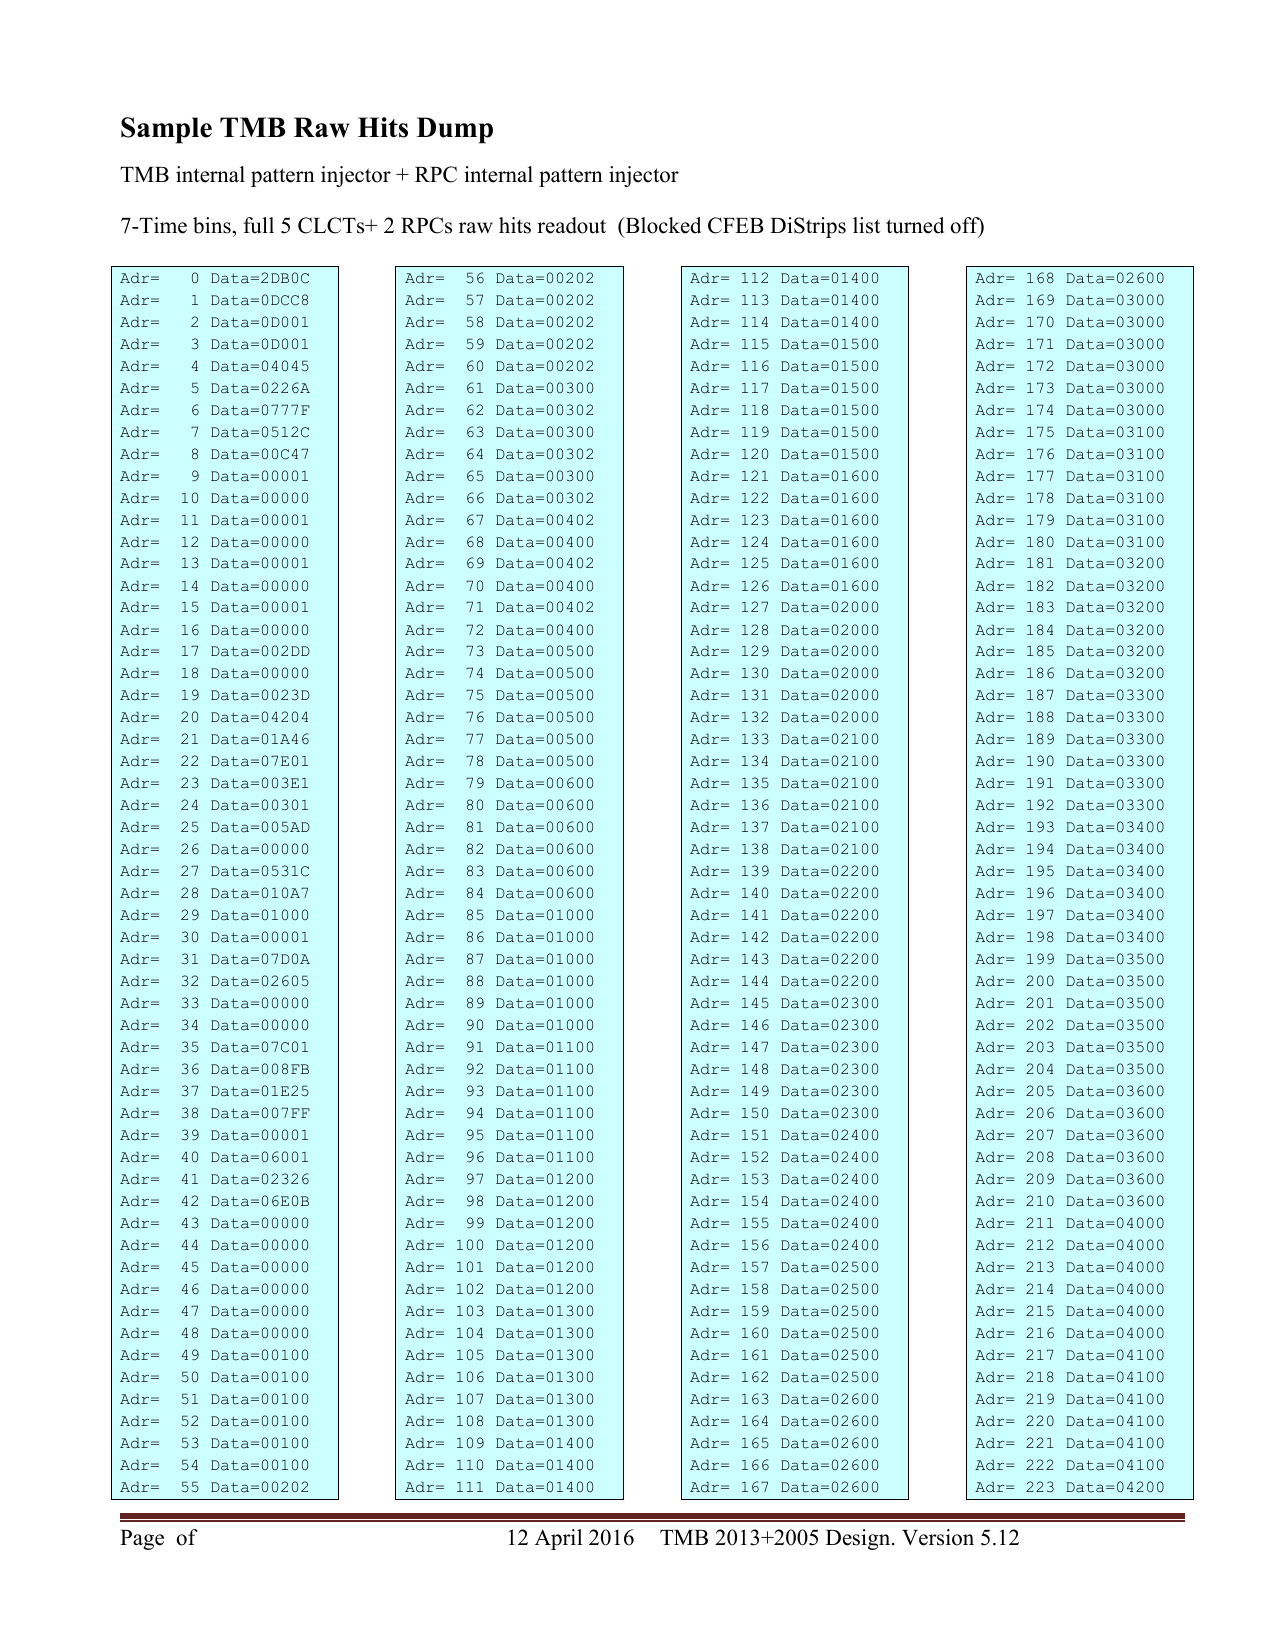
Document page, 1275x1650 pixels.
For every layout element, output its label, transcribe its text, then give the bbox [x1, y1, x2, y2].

text Adr= 114 Data=01400 [682, 310, 908, 332]
text Adr= 182 Data=03200 [967, 574, 1193, 596]
text Adr= 5 Data=0226A [112, 376, 338, 398]
text Adr= 202 Data=03500 [967, 1013, 1193, 1036]
text Adr= 199 Data=03500 [967, 948, 1193, 969]
text Adr= 32 Data=02605 [112, 969, 338, 992]
text Adr= 164 Data=02600 [682, 1409, 908, 1431]
text Adr= 60 Data=00202 [396, 354, 623, 376]
text Adr= 42 Data=06E0B [112, 1189, 338, 1211]
text Adr= 134 Data=02100 [682, 750, 908, 772]
text Adr= 190 Data=03300 [967, 750, 1193, 772]
text Adr= 39 Data=00001 [112, 1123, 338, 1145]
text Adr= 40 Data=06001 [112, 1145, 338, 1167]
text TMB internal pattern injector + RPC internal pattern injector [120, 161, 1185, 187]
text Adr= 152 Data=02400 [682, 1145, 908, 1167]
text Adr= 80 Data=00600 [396, 794, 623, 816]
text Adr= 57 Data=00202 [396, 288, 623, 310]
text Adr= 148 Data=02300 [682, 1057, 908, 1079]
text Adr= 212 Data=04000 [967, 1233, 1193, 1255]
text Adr= 117 Data=01500 [682, 376, 908, 398]
text Adr= 9 Data=00001 [112, 464, 338, 486]
text Adr= 25 Data=005AD [112, 816, 338, 838]
text Adr= 83 Data=00600 [396, 860, 623, 882]
text Adr= 170 Data=03000 [967, 310, 1193, 332]
text Adr= 156 Data=02400 [682, 1233, 908, 1255]
text Adr= 192 Data=03300 [967, 794, 1193, 816]
text Adr= 208 Data=03600 [967, 1145, 1193, 1167]
text Adr= 174 Data=03000 [967, 398, 1193, 420]
text Adr= 100 Data=01200 [396, 1233, 623, 1255]
text Adr= 220 Data=04100 [967, 1409, 1193, 1431]
text Adr= 30 Data=00001 [112, 926, 338, 948]
text Adr= 107 Data=01300 [396, 1387, 623, 1409]
subtitle Sample TMB Raw Hits Dump [120, 110, 1185, 143]
text Adr= 194 Data=03400 [967, 838, 1193, 860]
text Adr= 87 Data=01000 [396, 948, 623, 969]
text Adr= 36 Data=008FB [112, 1057, 338, 1079]
text Adr= 121 Data=01600 [682, 464, 908, 486]
text Adr= 92 Data=01100 [396, 1057, 623, 1079]
text Adr= 96 Data=01100 [396, 1145, 623, 1167]
text Adr= 196 Data=03400 [967, 882, 1193, 904]
text Adr= 33 Data=00000 [112, 992, 338, 1013]
text Adr= 122 Data=01600 [682, 486, 908, 508]
text Adr= 146 Data=02300 [682, 1013, 908, 1036]
text Adr= 49 Data=00100 [112, 1343, 338, 1365]
text Adr= 162 Data=02500 [682, 1365, 908, 1387]
text Adr= 70 Data=00400 [396, 574, 623, 596]
text Adr= 112 Data=01400 [682, 267, 908, 288]
text Adr= 217 Data=04100 [967, 1343, 1193, 1365]
text Adr= 77 Data=00500 [396, 728, 623, 750]
text Adr= 144 Data=02200 [682, 969, 908, 992]
text Adr= 43 Data=00000 [112, 1211, 338, 1233]
text Adr= 177 Data=03100 [967, 464, 1193, 486]
text Adr= 103 Data=01300 [396, 1299, 623, 1321]
text Adr= 66 Data=00302 [396, 486, 623, 508]
text Adr= 133 Data=02100 [682, 728, 908, 750]
text Adr= 149 Data=02300 [682, 1079, 908, 1101]
text Adr= 21 Data=01A46 [112, 728, 338, 750]
text Adr= 53 Data=00100 [112, 1431, 338, 1453]
text Adr= 76 Data=00500 [396, 706, 623, 728]
text Adr= 184 Data=03200 [967, 618, 1193, 640]
text Adr= 15 Data=00001 [112, 596, 338, 618]
text Adr= 128 Data=02000 [682, 618, 908, 640]
text Adr= 188 Data=03300 [967, 706, 1193, 728]
text Adr= 98 Data=01200 [396, 1189, 623, 1211]
text Adr= 50 Data=00100 [112, 1365, 338, 1387]
text Adr= 211 Data=04000 [967, 1211, 1193, 1233]
text Adr= 181 Data=03200 [967, 552, 1193, 574]
text Adr= 222 Data=04100 [967, 1453, 1193, 1475]
text Adr= 165 Data=02600 [682, 1431, 908, 1453]
text Adr= 68 Data=00400 [396, 530, 623, 552]
text Adr= 72 Data=00400 [396, 618, 623, 640]
text Adr= 172 Data=03000 [967, 354, 1193, 376]
text Adr= 82 Data=00600 [396, 838, 623, 860]
text Adr= 64 Data=00302 [396, 442, 623, 464]
text Adr= 145 Data=02300 [682, 992, 908, 1013]
text Adr= 41 Data=02326 [112, 1167, 338, 1189]
text Adr= 79 Data=00600 [396, 772, 623, 794]
text Adr= 94 Data=01100 [396, 1101, 623, 1123]
text Adr= 84 Data=00600 [396, 882, 623, 904]
text Adr= 1 Data=0DCC8 [112, 288, 338, 310]
text Adr= 8 Data=00C47 [112, 442, 338, 464]
text Adr= 23 Data=003E1 [112, 772, 338, 794]
text Adr= 169 Data=03000 [967, 288, 1193, 310]
text Adr= 69 Data=00402 [396, 552, 623, 574]
text Adr= 160 Data=02500 [682, 1321, 908, 1343]
text Adr= 216 Data=04000 [967, 1321, 1193, 1343]
text Adr= 219 Data=04100 [967, 1387, 1193, 1409]
text Adr= 26 Data=00000 [112, 838, 338, 860]
text Adr= 197 Data=03400 [967, 904, 1193, 926]
text Adr= 4 Data=04045 [112, 354, 338, 376]
text Adr= 110 Data=01400 [396, 1453, 623, 1475]
text Adr= 97 Data=01200 [396, 1167, 623, 1189]
text Adr= 161 Data=02500 [682, 1343, 908, 1365]
text Adr= 59 Data=00202 [396, 332, 623, 354]
text Adr= 205 Data=03600 [967, 1079, 1193, 1101]
text Adr= 167 Data=02600 [682, 1475, 908, 1499]
text Adr= 120 Data=01500 [682, 442, 908, 464]
text Adr= 93 Data=01100 [396, 1079, 623, 1101]
text Adr= 126 Data=01600 [682, 574, 908, 596]
text Adr= 132 Data=02000 [682, 706, 908, 728]
text Adr= 179 Data=03100 [967, 508, 1193, 530]
text Adr= 124 Data=01600 [682, 530, 908, 552]
text Adr= 58 Data=00202 [396, 310, 623, 332]
text Adr= 90 Data=01000 [396, 1013, 623, 1036]
text Adr= 140 Data=02200 [682, 882, 908, 904]
text Adr= 44 Data=00000 [112, 1233, 338, 1255]
text Adr= 147 Data=02300 [682, 1036, 908, 1057]
text Adr= 159 Data=02500 [682, 1299, 908, 1321]
text Adr= 3 Data=0D001 [112, 332, 338, 354]
text Adr= 47 Data=00000 [112, 1299, 338, 1321]
text Adr= 52 Data=00100 [112, 1409, 338, 1431]
text Adr= 105 Data=01300 [396, 1343, 623, 1365]
text Adr= 185 Data=03200 [967, 640, 1193, 662]
text Adr= 204 Data=03500 [967, 1057, 1193, 1079]
text Adr= 223 Data=04200 [967, 1475, 1193, 1499]
text Adr= 215 Data=04000 [967, 1299, 1193, 1321]
text Adr= 209 Data=03600 [967, 1167, 1193, 1189]
text Adr= 200 Data=03500 [967, 969, 1193, 992]
text Adr= 214 Data=04000 [967, 1277, 1193, 1299]
text Adr= 85 Data=01000 [396, 904, 623, 926]
text Adr= 106 Data=01300 [396, 1365, 623, 1387]
text Adr= 62 Data=00302 [396, 398, 623, 420]
text Adr= 35 Data=07C01 [112, 1036, 338, 1057]
text Adr= 37 Data=01E25 [112, 1079, 338, 1101]
text Adr= 20 Data=04204 [112, 706, 338, 728]
text Adr= 210 Data=03600 [967, 1189, 1193, 1211]
text Adr= 143 Data=02200 [682, 948, 908, 969]
text Adr= 118 Data=01500 [682, 398, 908, 420]
text Adr= 203 Data=03500 [967, 1036, 1193, 1057]
text Adr= 154 Data=02400 [682, 1189, 908, 1211]
text Adr= 183 Data=03200 [967, 596, 1193, 618]
text Adr= 61 Data=00300 [396, 376, 623, 398]
text Adr= 13 Data=00001 [112, 552, 338, 574]
text Adr= 99 Data=01200 [396, 1211, 623, 1233]
text Adr= 195 Data=03400 [967, 860, 1193, 882]
text Adr= 55 Data=00202 [112, 1475, 338, 1499]
text Adr= 0 Data=2DB0C [112, 267, 338, 288]
text Adr= 73 Data=00500 [396, 640, 623, 662]
text Adr= 178 Data=03100 [967, 486, 1193, 508]
text Adr= 48 Data=00000 [112, 1321, 338, 1343]
text Adr= 19 Data=0023D [112, 684, 338, 706]
text Adr= 129 Data=02000 [682, 640, 908, 662]
text Adr= 218 Data=04100 [967, 1365, 1193, 1387]
text Adr= 135 Data=02100 [682, 772, 908, 794]
text Adr= 28 Data=010A7 [112, 882, 338, 904]
text Adr= 46 Data=00000 [112, 1277, 338, 1299]
text Adr= 38 Data=007FF [112, 1101, 338, 1123]
text Adr= 7 Data=0512C [112, 420, 338, 442]
text Adr= 191 Data=03300 [967, 772, 1193, 794]
text Adr= 88 Data=01000 [396, 969, 623, 992]
text Adr= 22 Data=07E01 [112, 750, 338, 772]
text Adr= 201 Data=03500 [967, 992, 1193, 1013]
text Adr= 157 Data=02500 [682, 1255, 908, 1277]
text Adr= 141 Data=02200 [682, 904, 908, 926]
text Adr= 2 Data=0D001 [112, 310, 338, 332]
text Adr= 101 Data=01200 [396, 1255, 623, 1277]
text Adr= 24 Data=00301 [112, 794, 338, 816]
text Adr= 136 Data=02100 [682, 794, 908, 816]
text Adr= 65 Data=00300 [396, 464, 623, 486]
text Adr= 113 Data=01400 [682, 288, 908, 310]
text Adr= 45 Data=00000 [112, 1255, 338, 1277]
text Adr= 108 Data=01300 [396, 1409, 623, 1431]
text Adr= 74 Data=00500 [396, 662, 623, 684]
text Adr= 123 Data=01600 [682, 508, 908, 530]
text Adr= 207 Data=03600 [967, 1123, 1193, 1145]
text Adr= 175 Data=03100 [967, 420, 1193, 442]
text Adr= 171 Data=03000 [967, 332, 1193, 354]
text Adr= 198 Data=03400 [967, 926, 1193, 948]
text Adr= 104 Data=01300 [396, 1321, 623, 1343]
text Adr= 155 Data=02400 [682, 1211, 908, 1233]
text Adr= 51 Data=00100 [112, 1387, 338, 1409]
text Adr= 6 Data=0777F [112, 398, 338, 420]
text 7-Time bins, full 5 CLCTs+ 2 RPCs raw hits readout (Blocked CFEB DiStrips list turned off) [120, 212, 1185, 238]
text Adr= 116 Data=01500 [682, 354, 908, 376]
text Adr= 127 Data=02000 [682, 596, 908, 618]
text Adr= 17 Data=002DD [112, 640, 338, 662]
text Adr= 86 Data=01000 [396, 926, 623, 948]
text Adr= 180 Data=03100 [967, 530, 1193, 552]
text Adr= 27 Data=0531C [112, 860, 338, 882]
text Adr= 11 Data=00001 [112, 508, 338, 530]
text Adr= 111 Data=01400 [396, 1475, 623, 1499]
text Adr= 34 Data=00000 [112, 1013, 338, 1036]
text Adr= 14 Data=00000 [112, 574, 338, 596]
text Adr= 151 Data=02400 [682, 1123, 908, 1145]
text Adr= 75 Data=00500 [396, 684, 623, 706]
text Adr= 115 Data=01500 [682, 332, 908, 354]
text Adr= 206 Data=03600 [967, 1101, 1193, 1123]
text Adr= 10 Data=00000 [112, 486, 338, 508]
text Adr= 166 Data=02600 [682, 1453, 908, 1475]
text Adr= 109 Data=01400 [396, 1431, 623, 1453]
text Adr= 138 Data=02100 [682, 838, 908, 860]
text Adr= 119 Data=01500 [682, 420, 908, 442]
text Adr= 125 Data=01600 [682, 552, 908, 574]
text Adr= 187 Data=03300 [967, 684, 1193, 706]
text Adr= 78 Data=00500 [396, 750, 623, 772]
text Adr= 137 Data=02100 [682, 816, 908, 838]
text Adr= 189 Data=03300 [967, 728, 1193, 750]
text Adr= 31 Data=07D0A [112, 948, 338, 969]
text Adr= 91 Data=01100 [396, 1036, 623, 1057]
text Adr= 12 Data=00000 [112, 530, 338, 552]
text Adr= 130 Data=02000 [682, 662, 908, 684]
text Adr= 142 Data=02200 [682, 926, 908, 948]
text Adr= 213 Data=04000 [967, 1255, 1193, 1277]
text Adr= 150 Data=02300 [682, 1101, 908, 1123]
text Adr= 63 Data=00300 [396, 420, 623, 442]
text Adr= 131 Data=02000 [682, 684, 908, 706]
text Adr= 221 Data=04100 [967, 1431, 1193, 1453]
text Adr= 176 Data=03100 [967, 442, 1193, 464]
text Adr= 54 Data=00100 [112, 1453, 338, 1475]
text Adr= 163 Data=02600 [682, 1387, 908, 1409]
text Adr= 71 Data=00402 [396, 596, 623, 618]
text Adr= 81 Data=00600 [396, 816, 623, 838]
text Adr= 95 Data=01100 [396, 1123, 623, 1145]
text Adr= 158 Data=02500 [682, 1277, 908, 1299]
text Adr= 186 Data=03200 [967, 662, 1193, 684]
text Adr= 18 Data=00000 [112, 662, 338, 684]
text Adr= 153 Data=02400 [682, 1167, 908, 1189]
text Adr= 139 Data=02200 [682, 860, 908, 882]
text Adr= 29 Data=01000 [112, 904, 338, 926]
text Adr= 89 Data=01000 [396, 992, 623, 1013]
text Adr= 56 Data=00202 [396, 267, 623, 288]
text Adr= 193 Data=03400 [967, 816, 1193, 838]
text Adr= 16 Data=00000 [112, 618, 338, 640]
text Adr= 102 Data=01200 [396, 1277, 623, 1299]
text Adr= 173 Data=03000 [967, 376, 1193, 398]
text Adr= 67 Data=00402 [396, 508, 623, 530]
text Adr= 168 Data=02600 [967, 267, 1193, 288]
